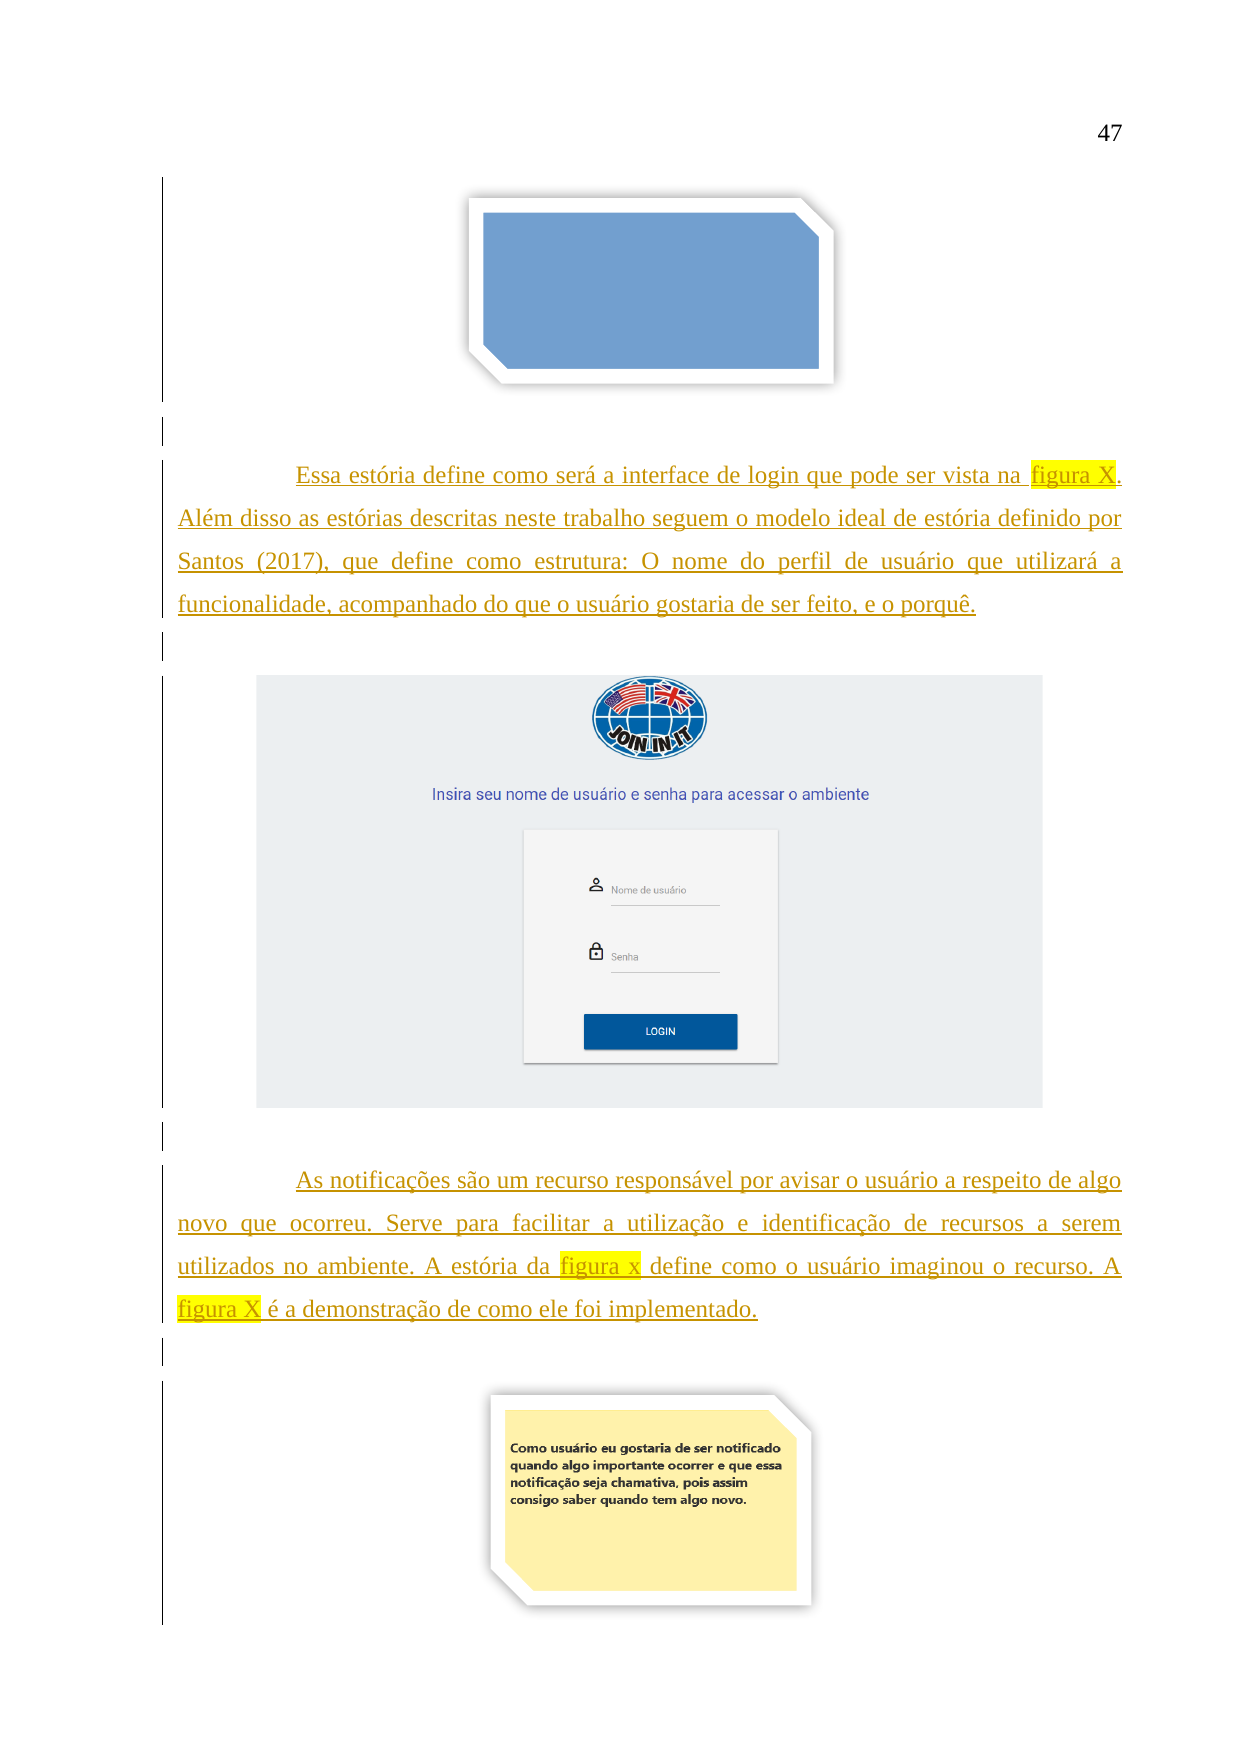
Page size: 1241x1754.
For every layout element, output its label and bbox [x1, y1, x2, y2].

picture [484, 213, 818, 368]
picture [256, 675, 1043, 1108]
picture [506, 1410, 796, 1590]
